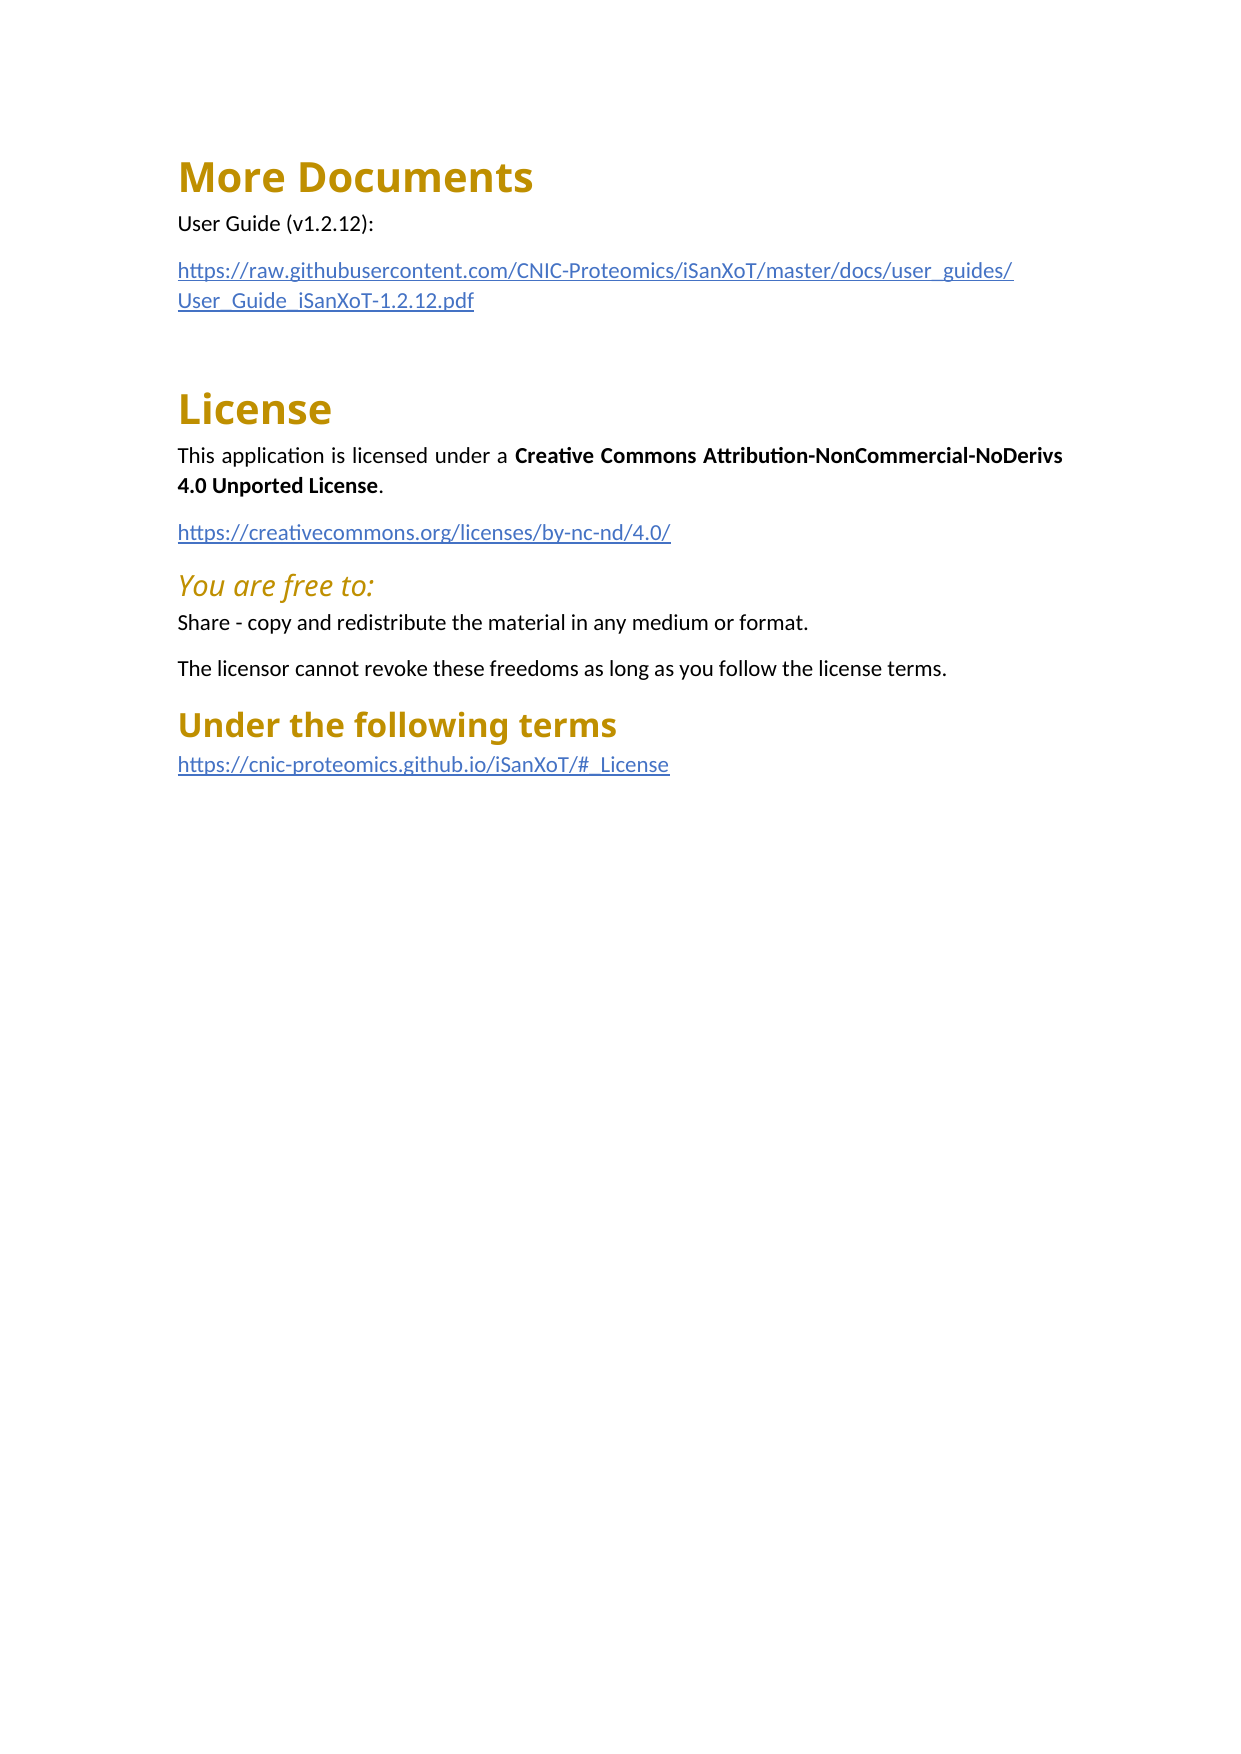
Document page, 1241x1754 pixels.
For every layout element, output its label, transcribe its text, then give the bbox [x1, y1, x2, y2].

subtitle You are free to: [177, 565, 1063, 604]
text User Guide (v1.2.12): [177, 209, 1063, 237]
text https://raw.githubusercontent.com/CNIC-Proteomics/iSanXoT/master/docs/user_guides/User_Guide_iSanXoT-1.2.12.pdf [177, 256, 1063, 314]
text This application is licensed under a Creative Commons Attribution-NonCommercial-NoDerivs 4.0 Unported License. [177, 441, 1063, 499]
text Share - copy and redistribute the material in any medium or format. [177, 608, 1063, 636]
text The licensor cannot revoke these freedoms as long as you follow the license terms. [177, 654, 1063, 683]
subtitle License [177, 380, 1063, 436]
subtitle More Documents [177, 148, 1063, 204]
text https://cnic-proteomics.github.io/iSanXoT/#_License [177, 750, 1063, 778]
subtitle Under the following terms [177, 701, 1063, 747]
text https://creativecommons.org/licenses/by-nc-nd/4.0/ [177, 518, 1063, 546]
